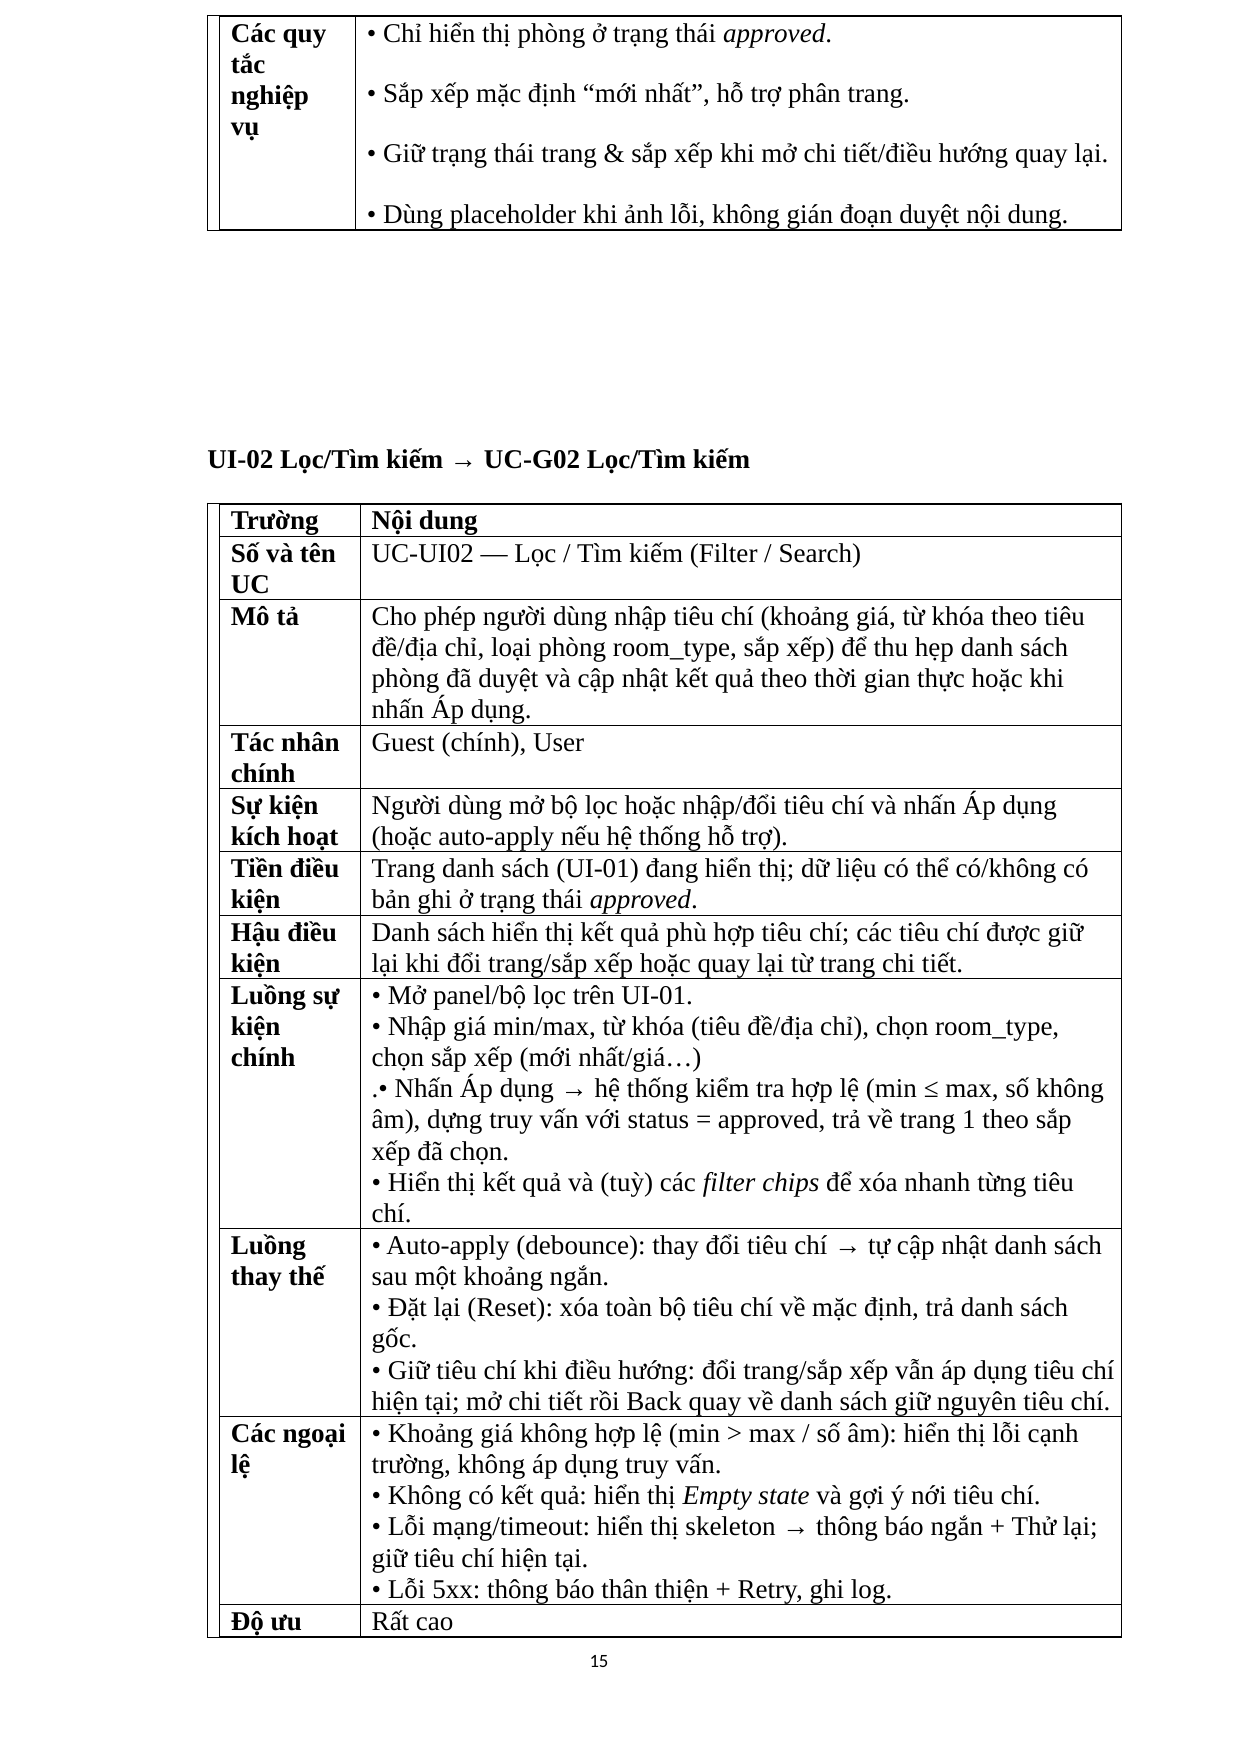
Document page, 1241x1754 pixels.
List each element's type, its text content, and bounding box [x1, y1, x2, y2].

table_header [361, 726, 1121, 788]
table_header [220, 979, 360, 1228]
table_header [361, 600, 1121, 725]
table_header [220, 17, 355, 229]
table_header [220, 1417, 360, 1604]
table_header [361, 979, 1121, 1228]
table_header [220, 852, 360, 915]
table_header [220, 726, 360, 788]
table_header [361, 1605, 1121, 1636]
table_header [361, 537, 1121, 599]
table_header [220, 916, 360, 978]
table_header [208, 16, 219, 230]
table_header [356, 17, 1121, 229]
text UI-02 Lọc/Tìm kiếm → UC-G02 Lọc/Tìm kiếm [207, 443, 1122, 502]
table_header [208, 504, 219, 1637]
table_header [220, 505, 360, 536]
table_header [220, 789, 360, 851]
table_header [361, 852, 1121, 915]
table_header [361, 916, 1121, 978]
table_header [361, 789, 1121, 851]
table_header [361, 1417, 1121, 1604]
table_header [361, 1229, 1121, 1416]
table_header [361, 505, 1121, 536]
table_header [220, 1229, 360, 1416]
table_header [220, 600, 360, 725]
table_header [220, 1605, 360, 1636]
table_header [220, 537, 360, 599]
